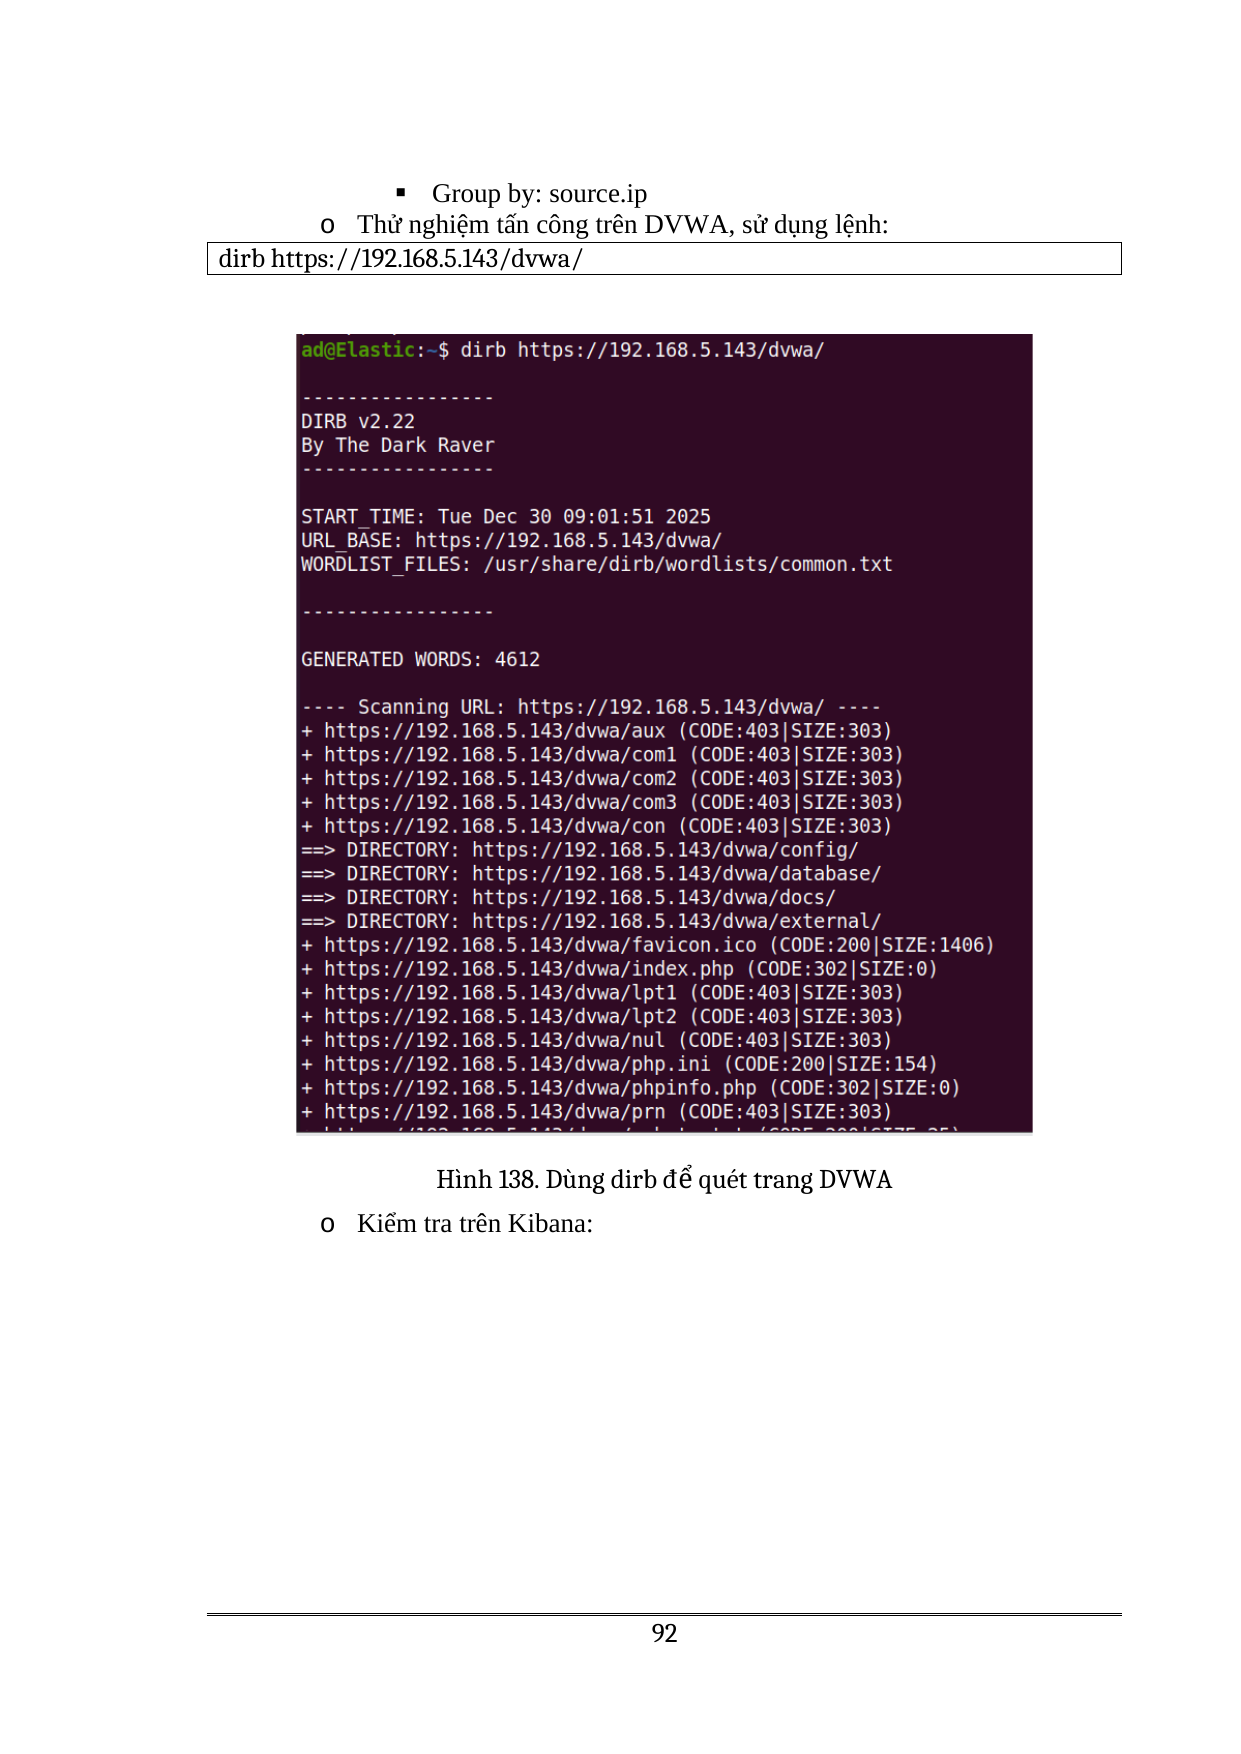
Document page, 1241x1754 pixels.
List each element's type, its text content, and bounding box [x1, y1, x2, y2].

picture [296, 334, 1033, 1136]
list Kiểm tra trên Kibana: [319, 1207, 1122, 1241]
list Group by: source.ip [394, 177, 1122, 208]
list Thử nghiệm tấn công trên DVWA, sử dụng lệnh: [319, 208, 1122, 242]
table_header dirb https://192.168.5.143/dvwa/ [208, 243, 1121, 274]
